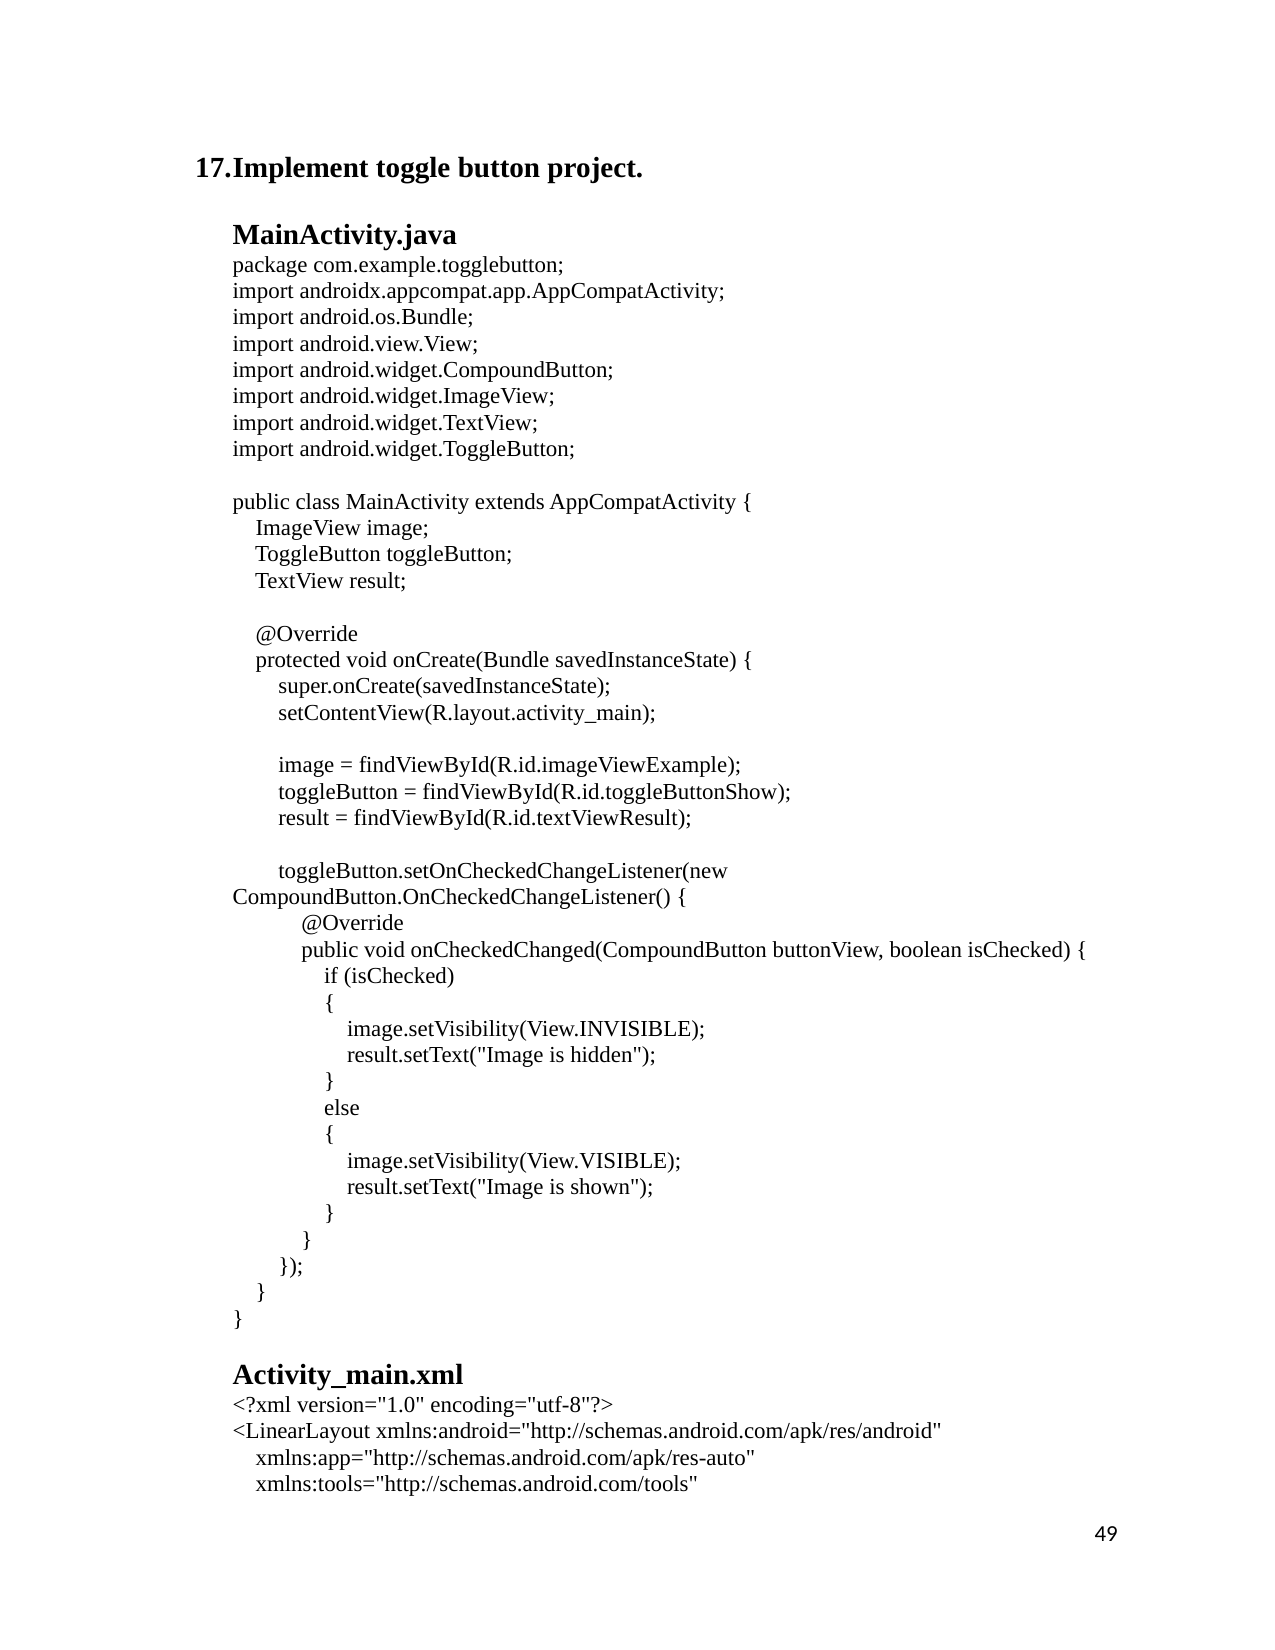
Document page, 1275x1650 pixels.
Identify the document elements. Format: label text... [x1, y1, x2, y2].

list public class MainActivity extends AppCompatActivity { [232, 488, 1117, 514]
list ImageView image; [232, 514, 1117, 541]
list import androidx.appcompat.app.AppCompatActivity; [232, 277, 1117, 303]
list ToggleButton toggleButton; [232, 541, 1117, 567]
list package com.example.togglebutton; [232, 251, 1117, 277]
list { [232, 988, 1117, 1015]
list } [232, 1226, 1117, 1252]
list <?xml version="1.0" encoding="utf-8"?> [232, 1391, 1117, 1417]
list super.onCreate(savedInstanceState); [232, 672, 1117, 699]
list result.setText("Image is shown"); [232, 1173, 1117, 1199]
list import android.os.Bundle; [232, 303, 1117, 330]
list else [232, 1094, 1117, 1120]
list import android.widget.TextView; [232, 409, 1117, 435]
list { [232, 1120, 1117, 1147]
list Implement toggle button project. [195, 150, 1117, 183]
list @Override [232, 619, 1117, 646]
list TextView result; [232, 567, 1117, 593]
list } [232, 1199, 1117, 1226]
list xmlns:tools="http://schemas.android.com/tools" [232, 1470, 1117, 1496]
list image = findViewById(R.id.imageViewExample); [232, 751, 1117, 778]
list result = findViewById(R.id.textViewResult); [232, 804, 1117, 830]
list image.setVisibility(View.VISIBLE); [232, 1147, 1117, 1173]
list result.setText("Image is hidden"); [232, 1041, 1117, 1068]
list } [232, 1278, 1117, 1305]
list <LinearLayout xmlns:android="http://schemas.android.com/apk/res/android" [232, 1417, 1117, 1444]
list import android.widget.ToggleButton; [232, 435, 1117, 461]
list } [232, 1068, 1117, 1094]
list }); [232, 1252, 1117, 1278]
list import android.widget.CompoundButton; [232, 356, 1117, 382]
list xmlns:app="http://schemas.android.com/apk/res-auto" [232, 1444, 1117, 1470]
list toggleButton = findViewById(R.id.toggleButtonShow); [232, 778, 1117, 804]
list @Override [232, 909, 1117, 936]
list } [232, 1305, 1117, 1331]
list MainActivity.java [232, 217, 1117, 251]
list import android.widget.ImageView; [232, 382, 1117, 409]
list protected void onCreate(Bundle savedInstanceState) { [232, 646, 1117, 672]
list public void onCheckedChanged(CompoundButton buttonView, boolean isChecked) { [232, 936, 1117, 962]
list if (isChecked) [232, 962, 1117, 988]
list toggleButton.setOnCheckedChangeListener(new CompoundButton.OnCheckedChangeListener() { [232, 857, 1117, 909]
list image.setVisibility(View.INVISIBLE); [232, 1015, 1117, 1041]
list Activity_main.xml [232, 1357, 1117, 1391]
list setContentView(R.layout.activity_main); [232, 699, 1117, 725]
list import android.view.View; [232, 330, 1117, 356]
